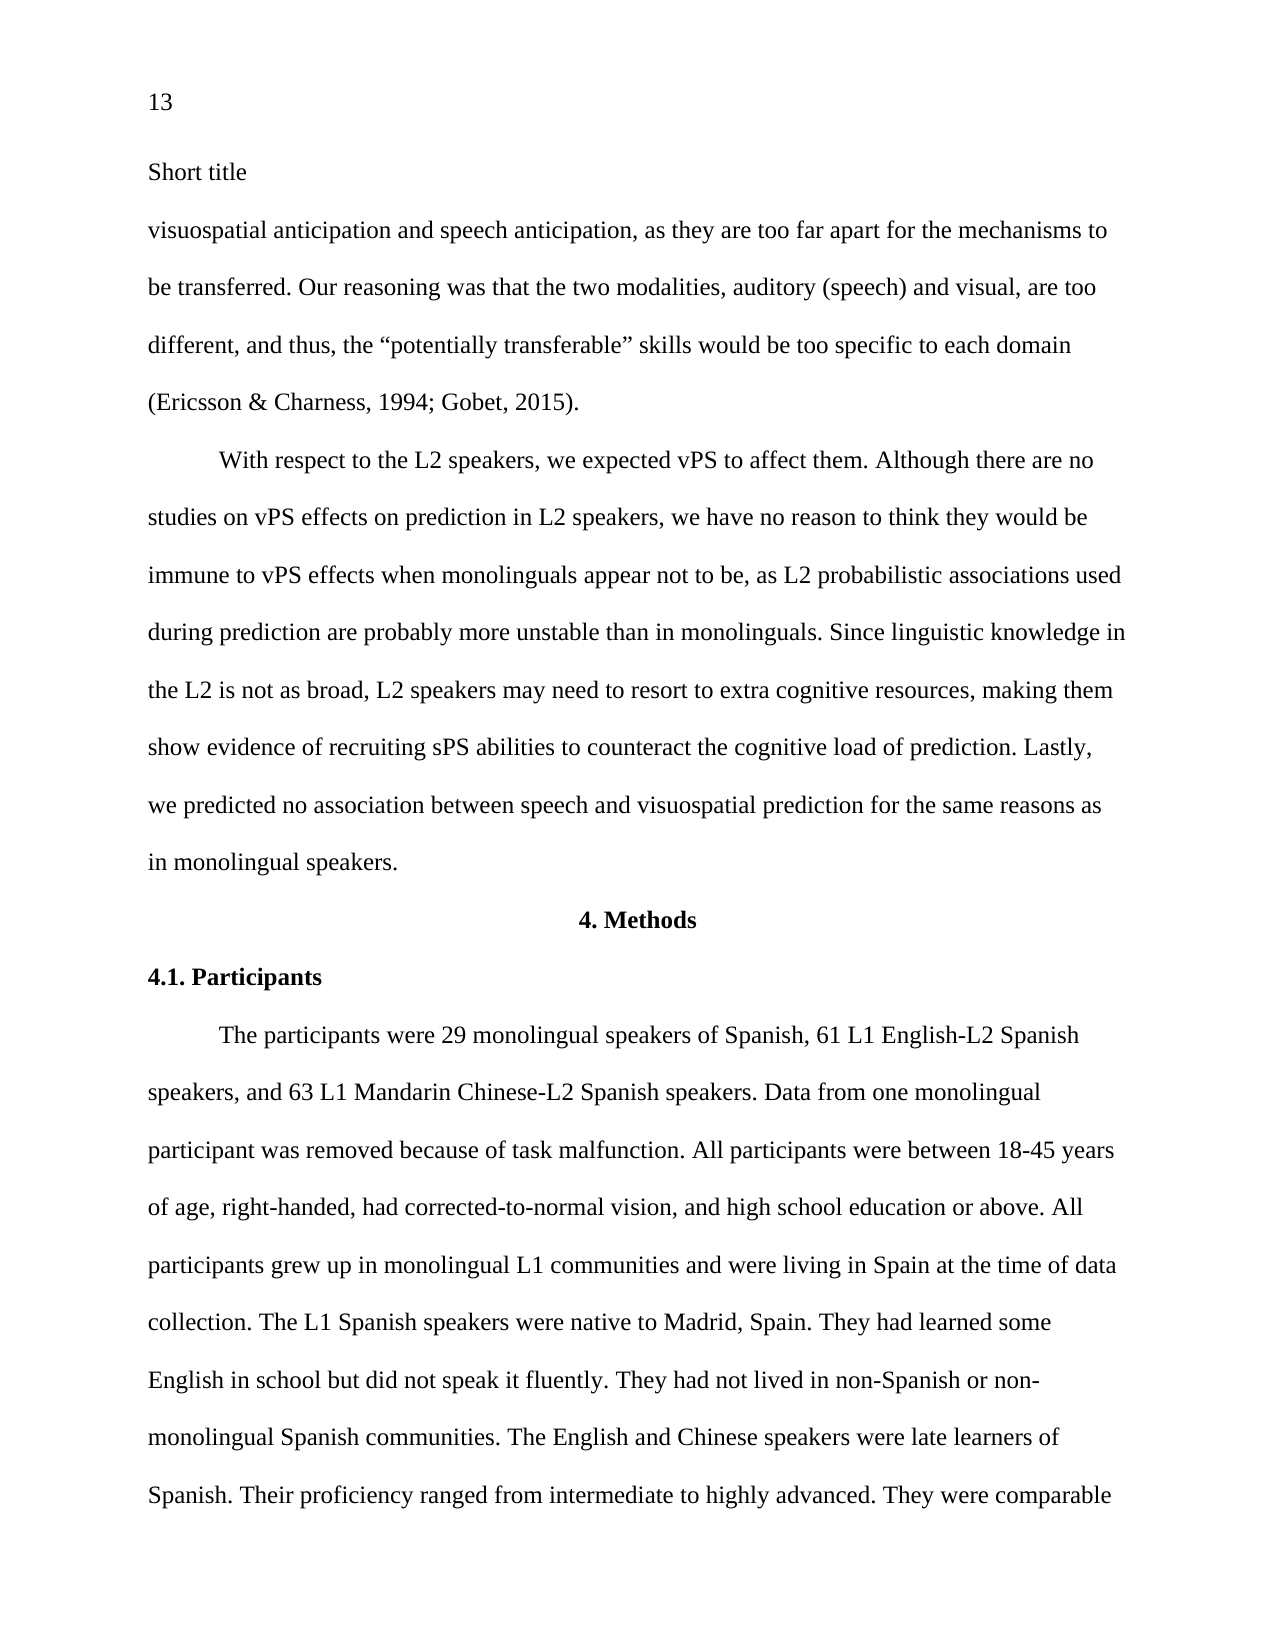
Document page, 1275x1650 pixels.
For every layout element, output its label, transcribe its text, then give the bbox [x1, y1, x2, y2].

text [148, 1020, 1127, 1509]
subtitle 4.1. Participants [148, 962, 1127, 991]
text With respect to the L2 speakers, we expected vPS to affect them. Although there are no studies on vPS effects on prediction in L2 speakers, we have no reason to think they would be immune to vPS effects when monolinguals appear not to be, as L2 probabilistic associations used during prediction are probably more unstable than in monolinguals. Since linguistic knowledge in the L2 is not as broad, L2 speakers may need to resort to extra cognitive resources, making them show evidence of recruiting sPS abilities to counteract the cognitive load of prediction. Lastly, we predicted no association between speech and visuospatial prediction for the same reasons as in monolingual speakers. [148, 445, 1127, 876]
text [148, 215, 1127, 416]
subtitle 4. Methods [148, 905, 1127, 934]
